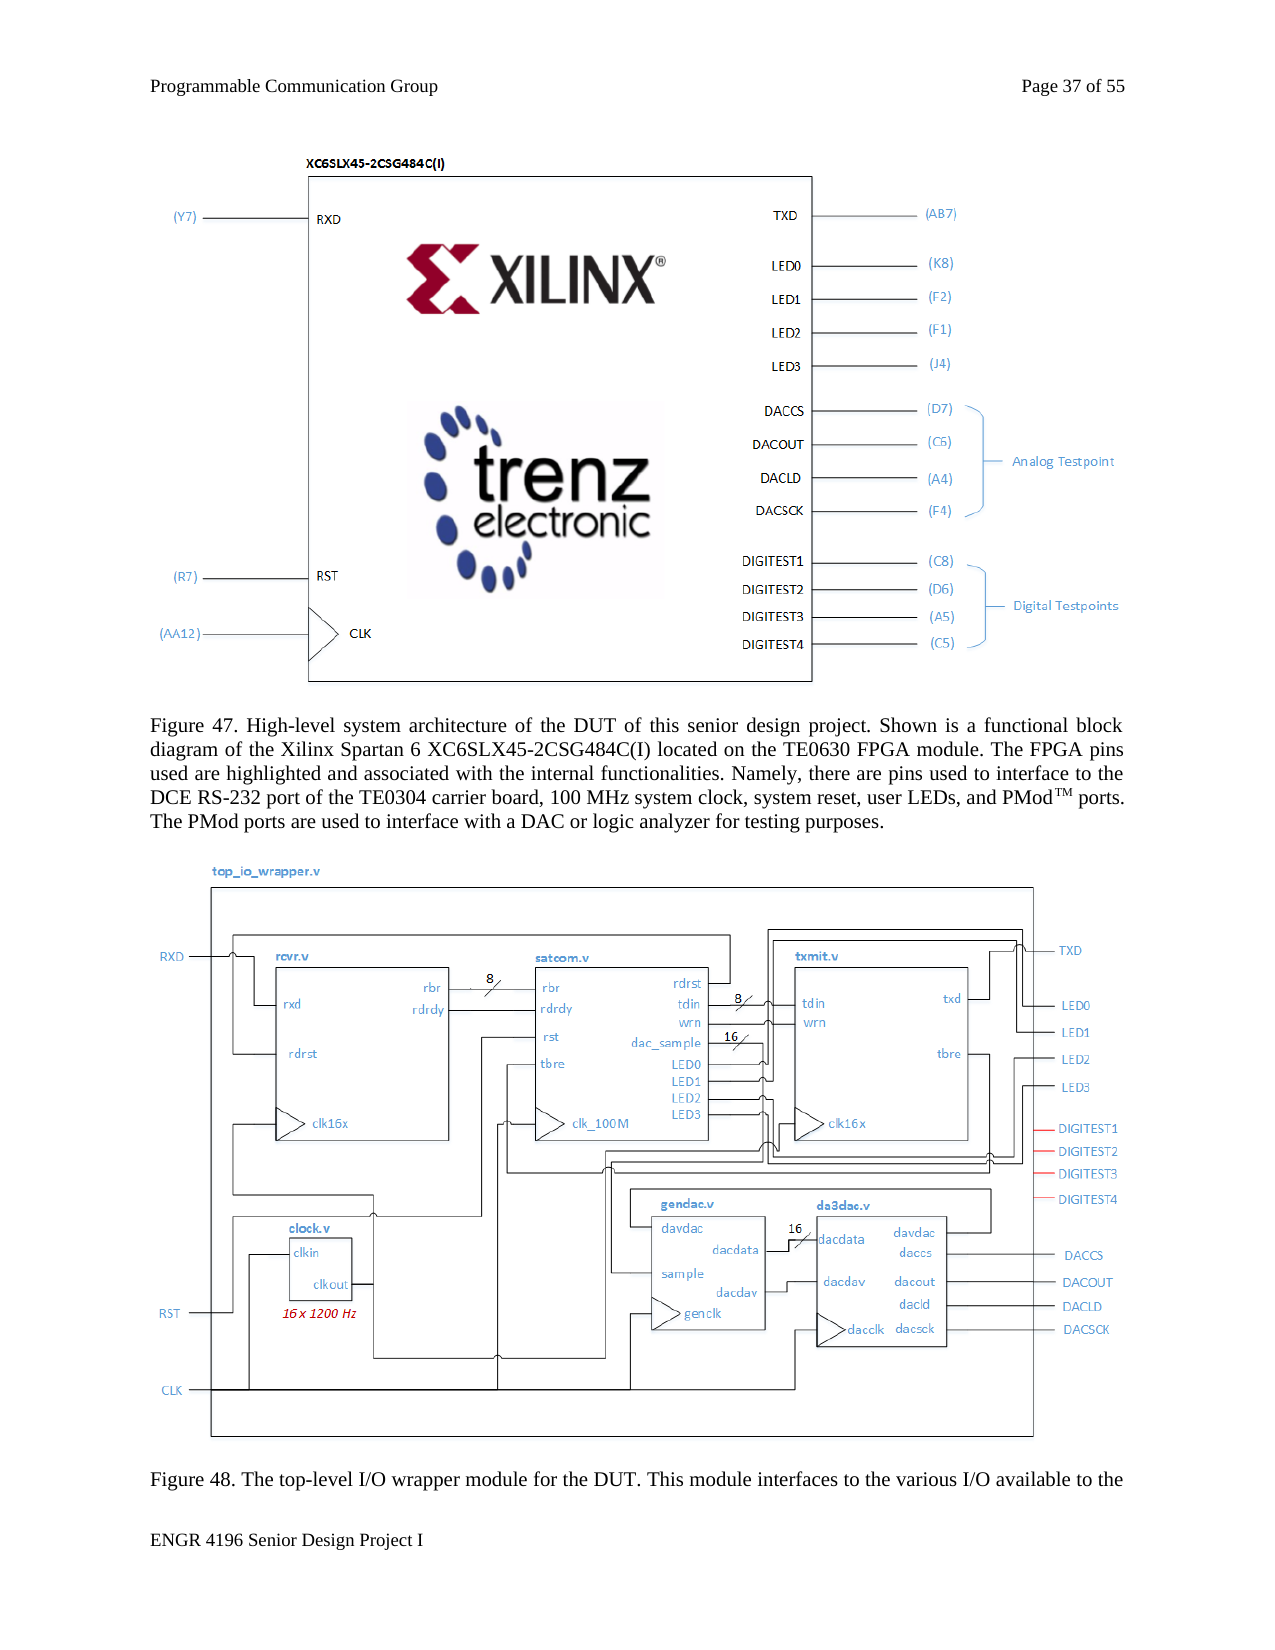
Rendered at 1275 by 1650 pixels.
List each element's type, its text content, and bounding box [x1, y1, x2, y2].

text Figure 47. High-level system architecture of the DUT of this senior design project. Shown is a functional block diagram of the Xilinx Spartan 6 XC6SLX45-2CSG484C(I) located on the TE0630 FPGA module. The FPGA pins used are highlighted and associated with the internal functionalities. Namely, there are pins used to interface to the DCE RS-232 port of the TE0304 carrier board, 100 MHz system clock, system reset, user LEDs, and PModTM ports. The PMod ports are used to interface with a DAC or logic analyzer for testing purposes. [150, 713, 1125, 833]
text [150, 1467, 1125, 1491]
picture [150, 150, 1125, 688]
picture [150, 857, 1125, 1443]
